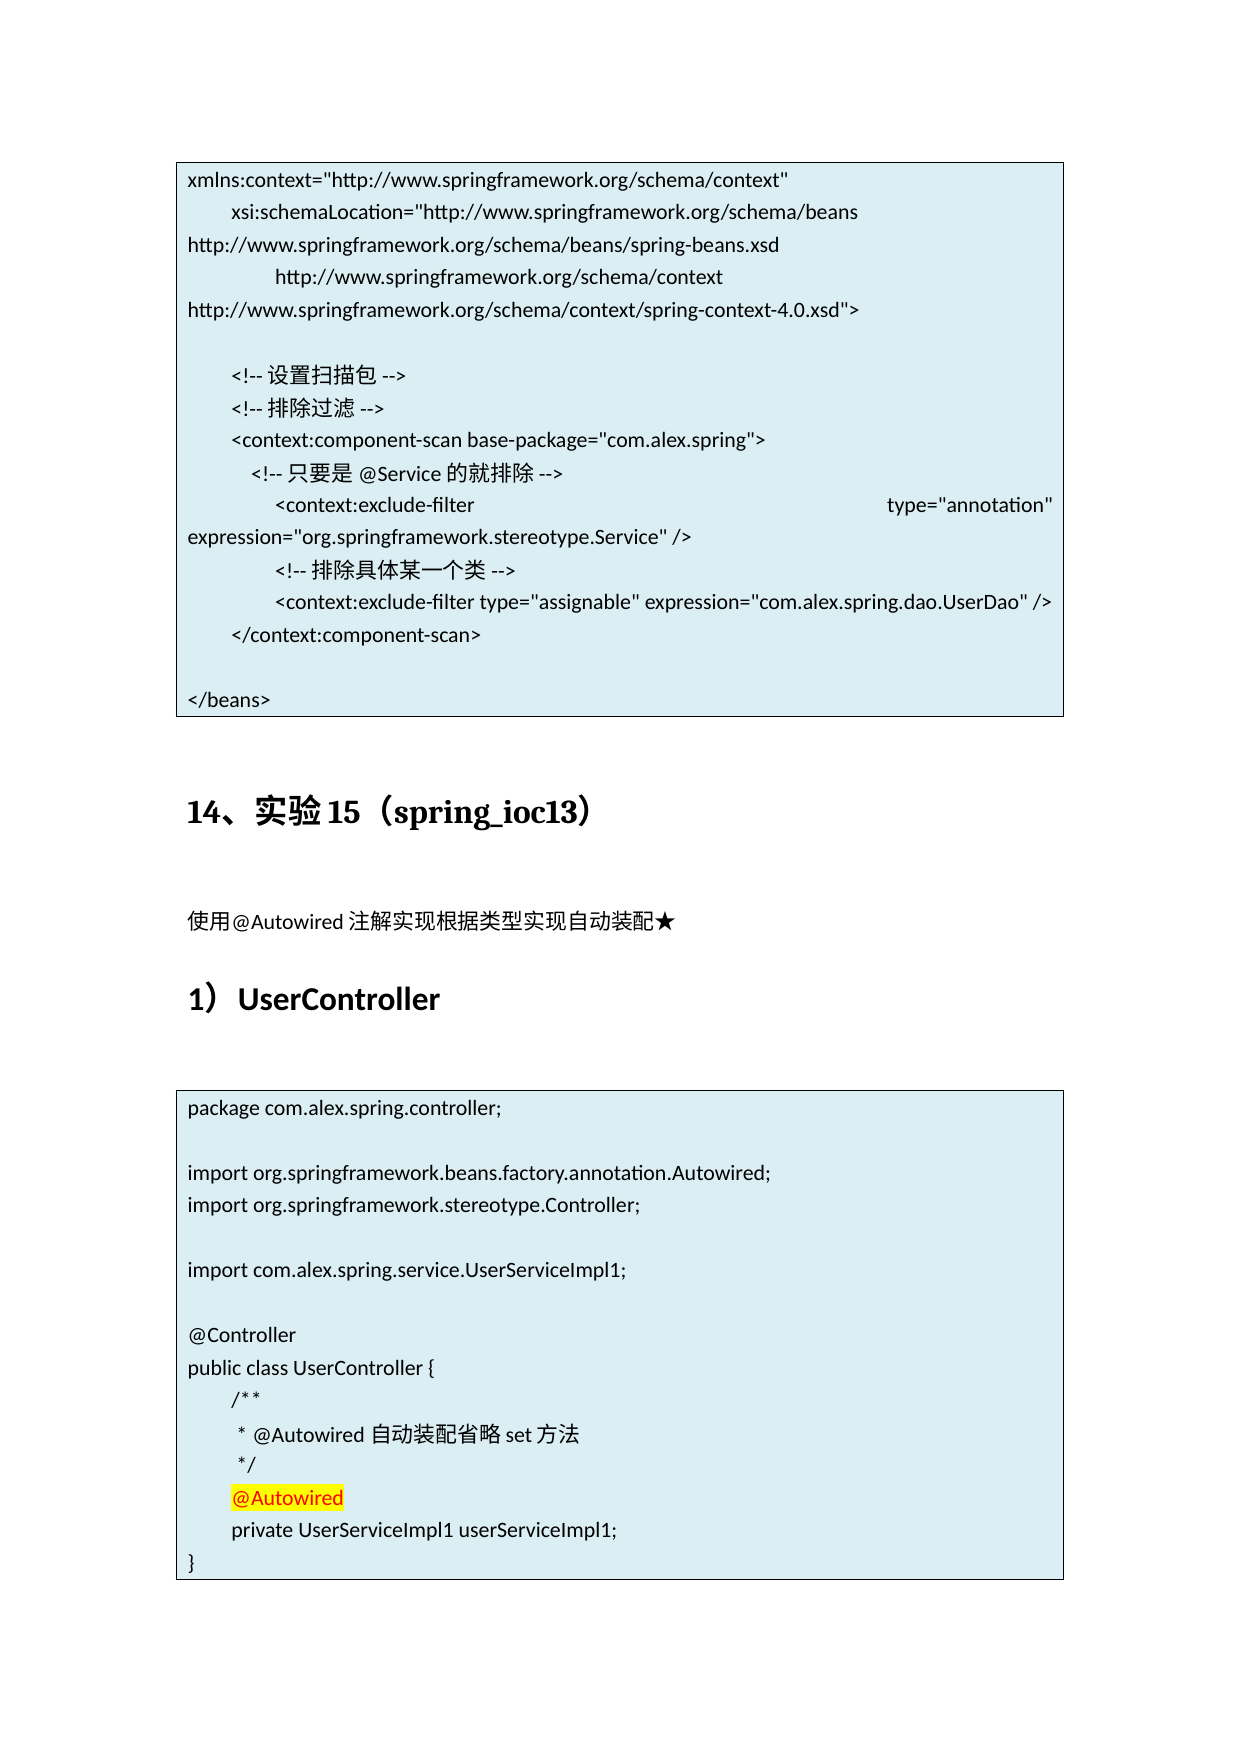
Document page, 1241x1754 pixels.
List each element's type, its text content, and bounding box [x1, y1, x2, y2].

subtitle 1）UserController [187, 963, 1053, 1028]
subtitle 14、实验15（spring_ioc13） [187, 776, 1053, 841]
table_header package com.alex.spring.controller; import org.springframework.beans.factory.annotation.Autowired; import org.springframework.stereotype.Controller; import com.alex.spring.service.UserServiceImpl1; @Controller public class UserController { /** * @Autowired 自动装配省略set方法 */ @Autowired private UserServiceImpl1 userServiceImpl1; } [177, 1091, 1063, 1579]
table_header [177, 163, 1063, 716]
text 使用@Autowired注解实现根据类型实现自动装配★ [187, 903, 1053, 936]
